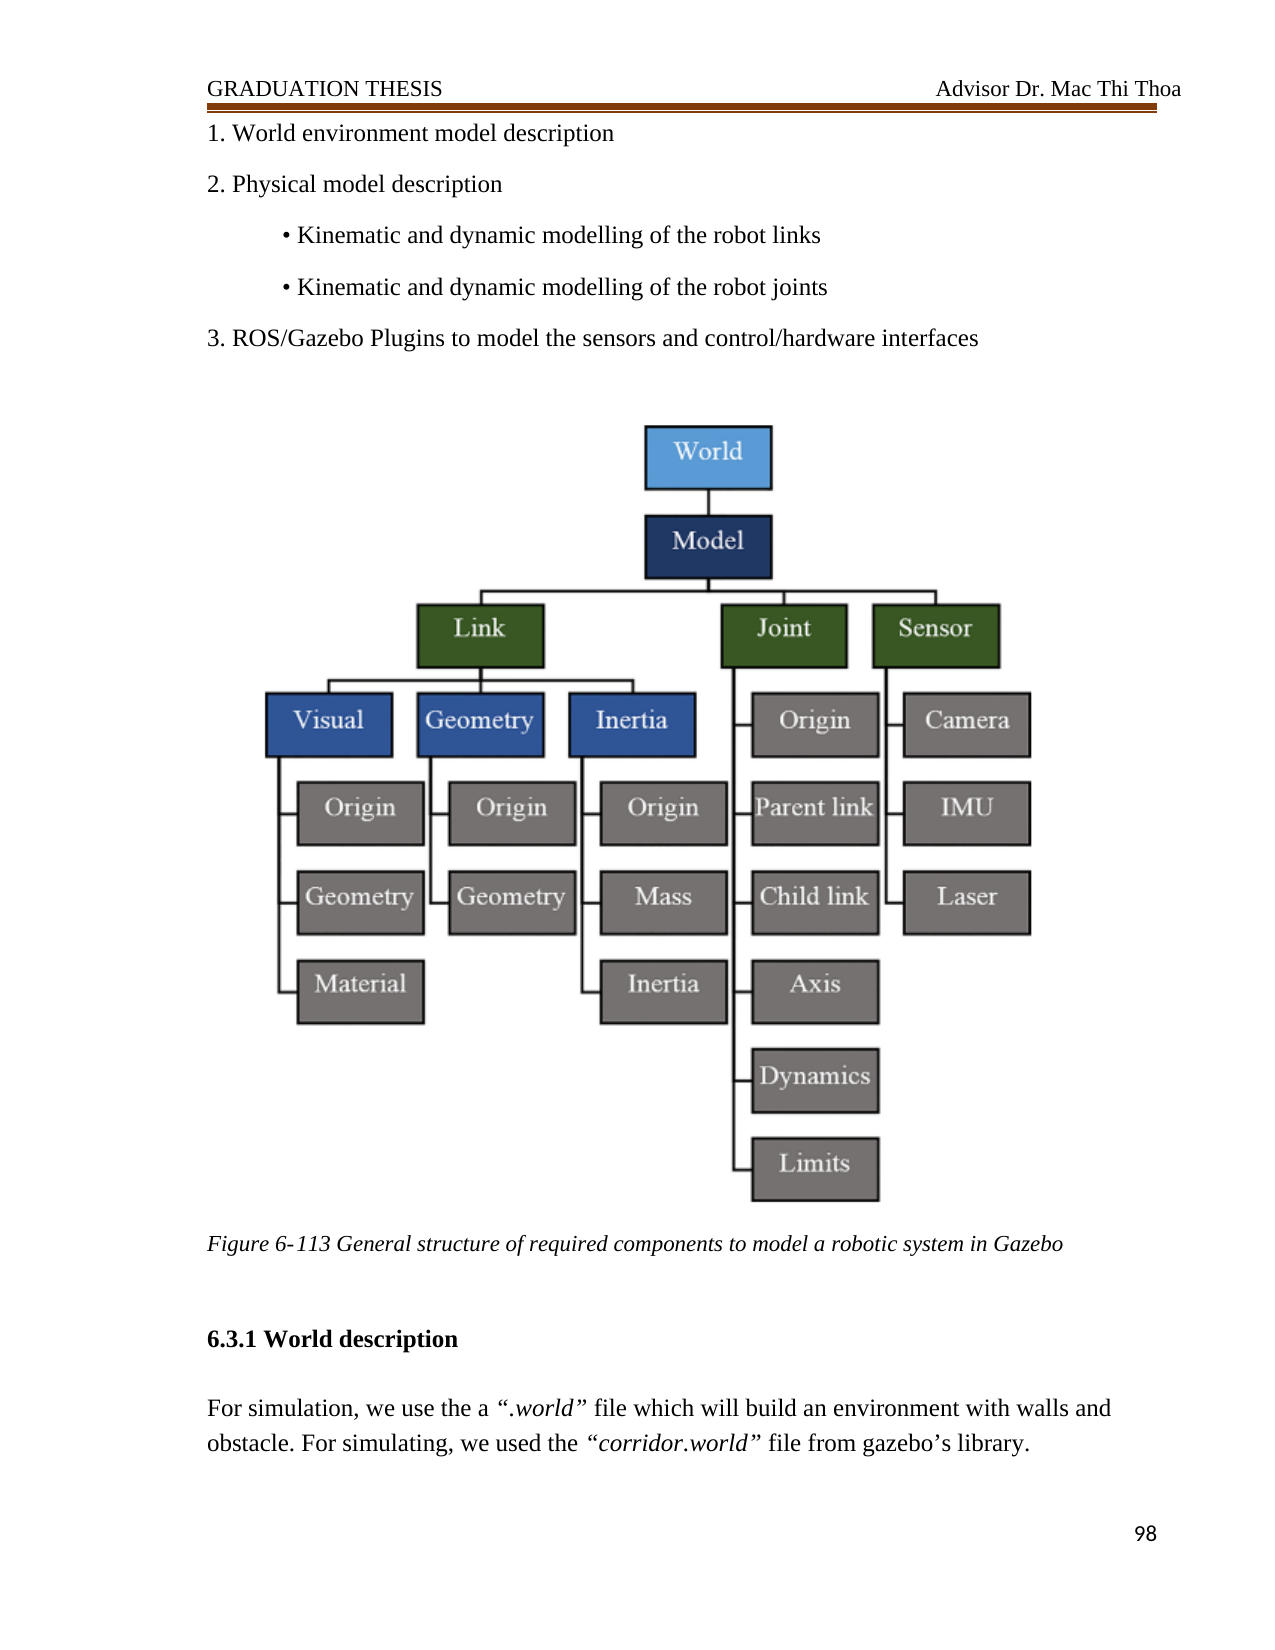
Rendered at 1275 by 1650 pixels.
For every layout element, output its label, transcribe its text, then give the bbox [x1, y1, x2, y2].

text • Kinematic and dynamic modelling of the robot links [207, 220, 1157, 249]
text For simulation, we use the a “.world” file which will build an environment with walls and obstacle. For simulating, we used the “corridor.world” file from gazebo’s library. [207, 1393, 1157, 1457]
text 1. World environment model description [207, 118, 1157, 147]
text 3. ROS/Gazebo Plugins to model the sensors and control/hardware interfaces [207, 323, 1157, 351]
text 6.3.1 World description [207, 1324, 1157, 1353]
text 2. Physical model description [207, 169, 1157, 198]
picture [231, 425, 1133, 1208]
text • Kinematic and dynamic modelling of the robot joints [207, 272, 1157, 300]
